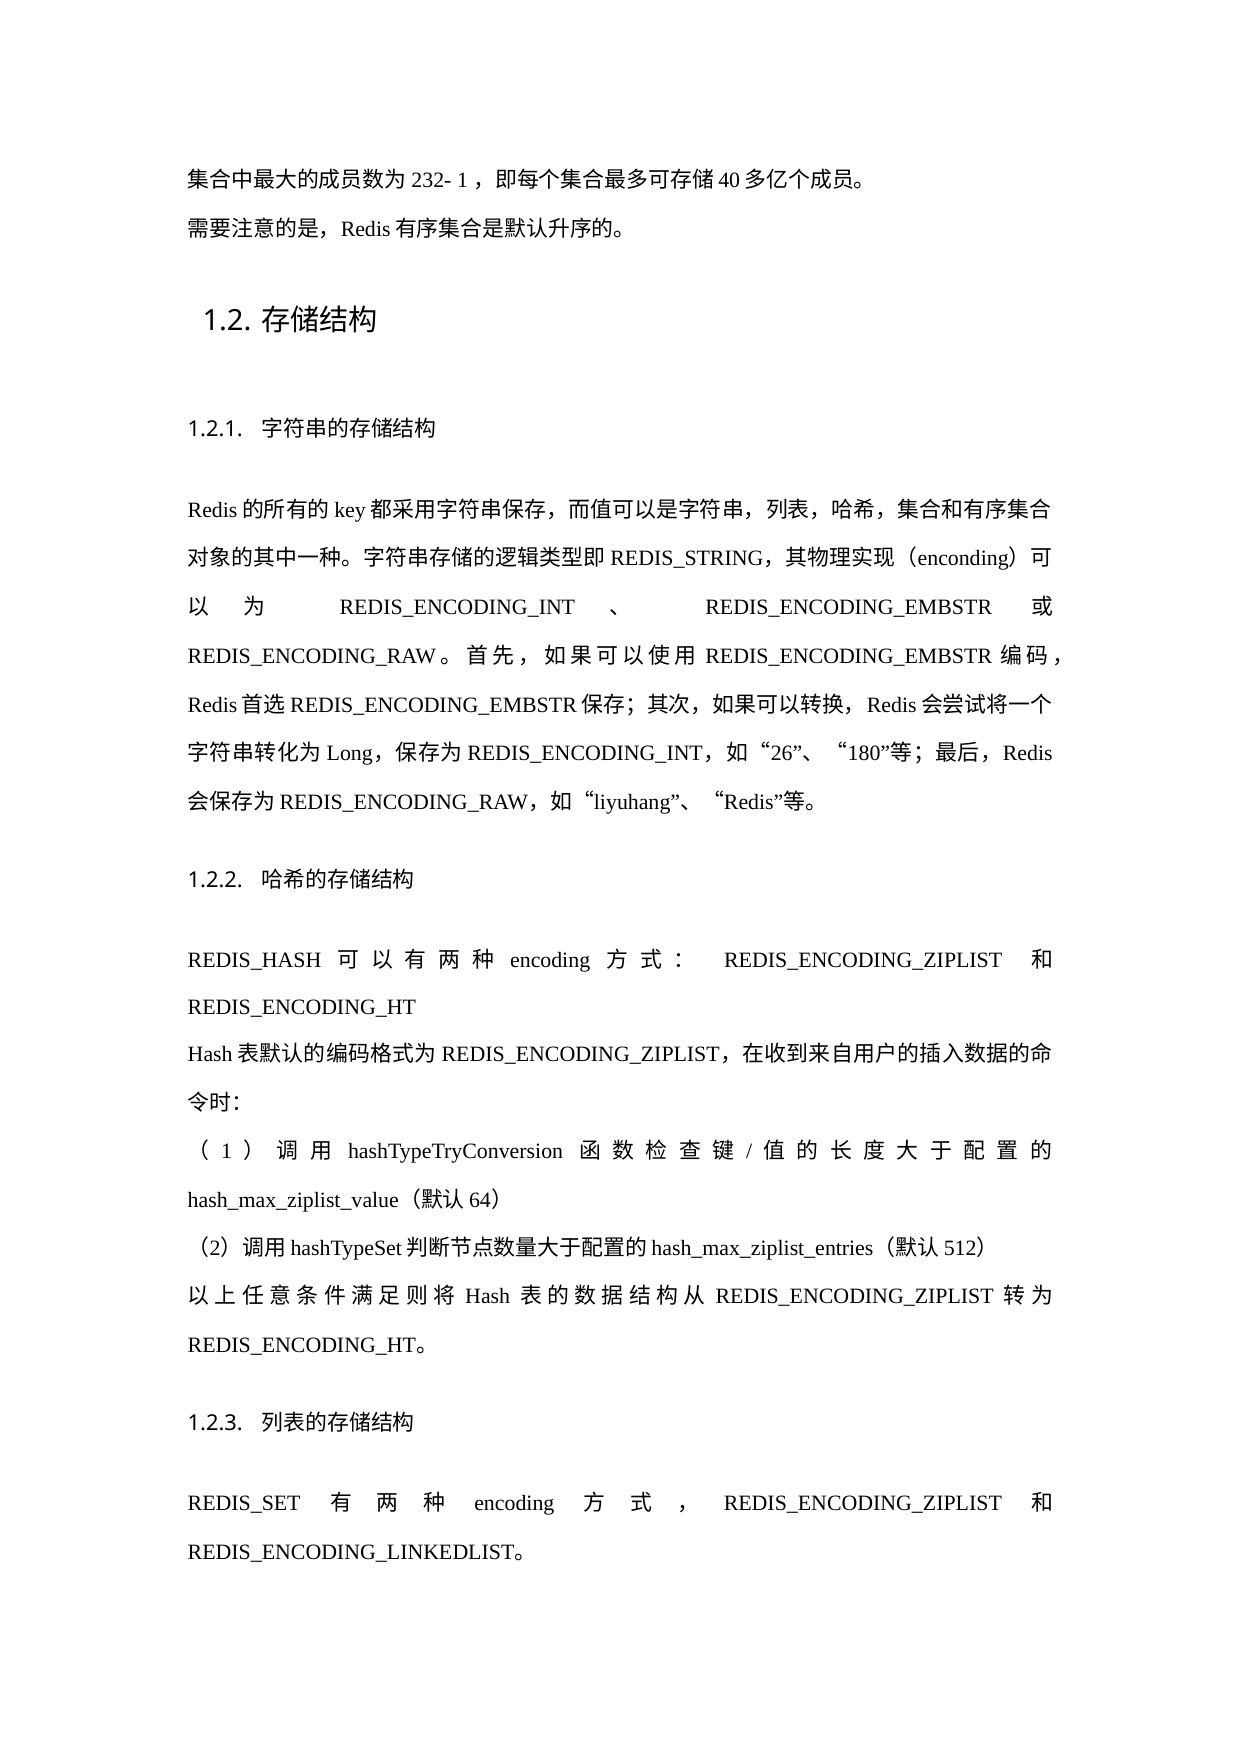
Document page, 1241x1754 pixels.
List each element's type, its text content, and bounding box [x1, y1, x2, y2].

subtitle 字符串的存储结构 [187, 411, 1053, 443]
text Hash表默认的编码格式为REDIS_ENCODING_ZIPLIST，在收到来自用户的插入数据的命令时： [187, 1036, 1053, 1117]
text （1）调用hashTypeTryConversion函数检查键/值的长度大于配置的hash_max_ziplist_value（默认64） [187, 1133, 1053, 1214]
text 集合中最大的成员数为 232- 1 ，即每个集合最多可存储40多亿个成员。 [187, 162, 1053, 194]
subtitle 列表的存储结构 [187, 1404, 1053, 1437]
subtitle 存储结构 [202, 286, 1053, 351]
subtitle 哈希的存储结构 [187, 861, 1053, 894]
text REDIS_HASH可以有两种encoding方式： REDIS_ENCODING_ZIPLIST 和 REDIS_ENCODING_HT [187, 942, 1053, 1023]
text （2）调用hashTypeSet判断节点数量大于配置的hash_max_ziplist_entries（默认512） [187, 1230, 1053, 1262]
text 以上任意条件满足则将Hash表的数据结构从REDIS_ENCODING_ZIPLIST转为REDIS_ENCODING_HT。 [187, 1278, 1053, 1359]
text REDIS_SET有两种encoding方式，REDIS_ENCODING_ZIPLIST和REDIS_ENCODING_LINKEDLIST。 [187, 1485, 1053, 1566]
text Redis的所有的key都采用字符串保存，而值可以是字符串，列表，哈希，集合和有序集合对象的其中一种。字符串存储的逻辑类型即REDIS_STRING，其物理实现（enconding）可以为 REDIS_ENCODING_INT、 REDIS_ENCODING_EMBSTR或REDIS_ENCODING_RAW。首先，如果可以使用REDIS_ENCODING_EMBSTR编码，Redis首选REDIS_ENCODING_EMBSTR保存；其次，如果可以转换，Redis会尝试将一个字符串转化为Long，保存为REDIS_ENCODING_INT，如“26”、“180”等；最后，Redis会保存为REDIS_ENCODING_RAW，如“liyuhang”、“Redis”等。 [187, 491, 1053, 816]
text 需要注意的是，Redis有序集合是默认升序的。 [187, 210, 1053, 243]
